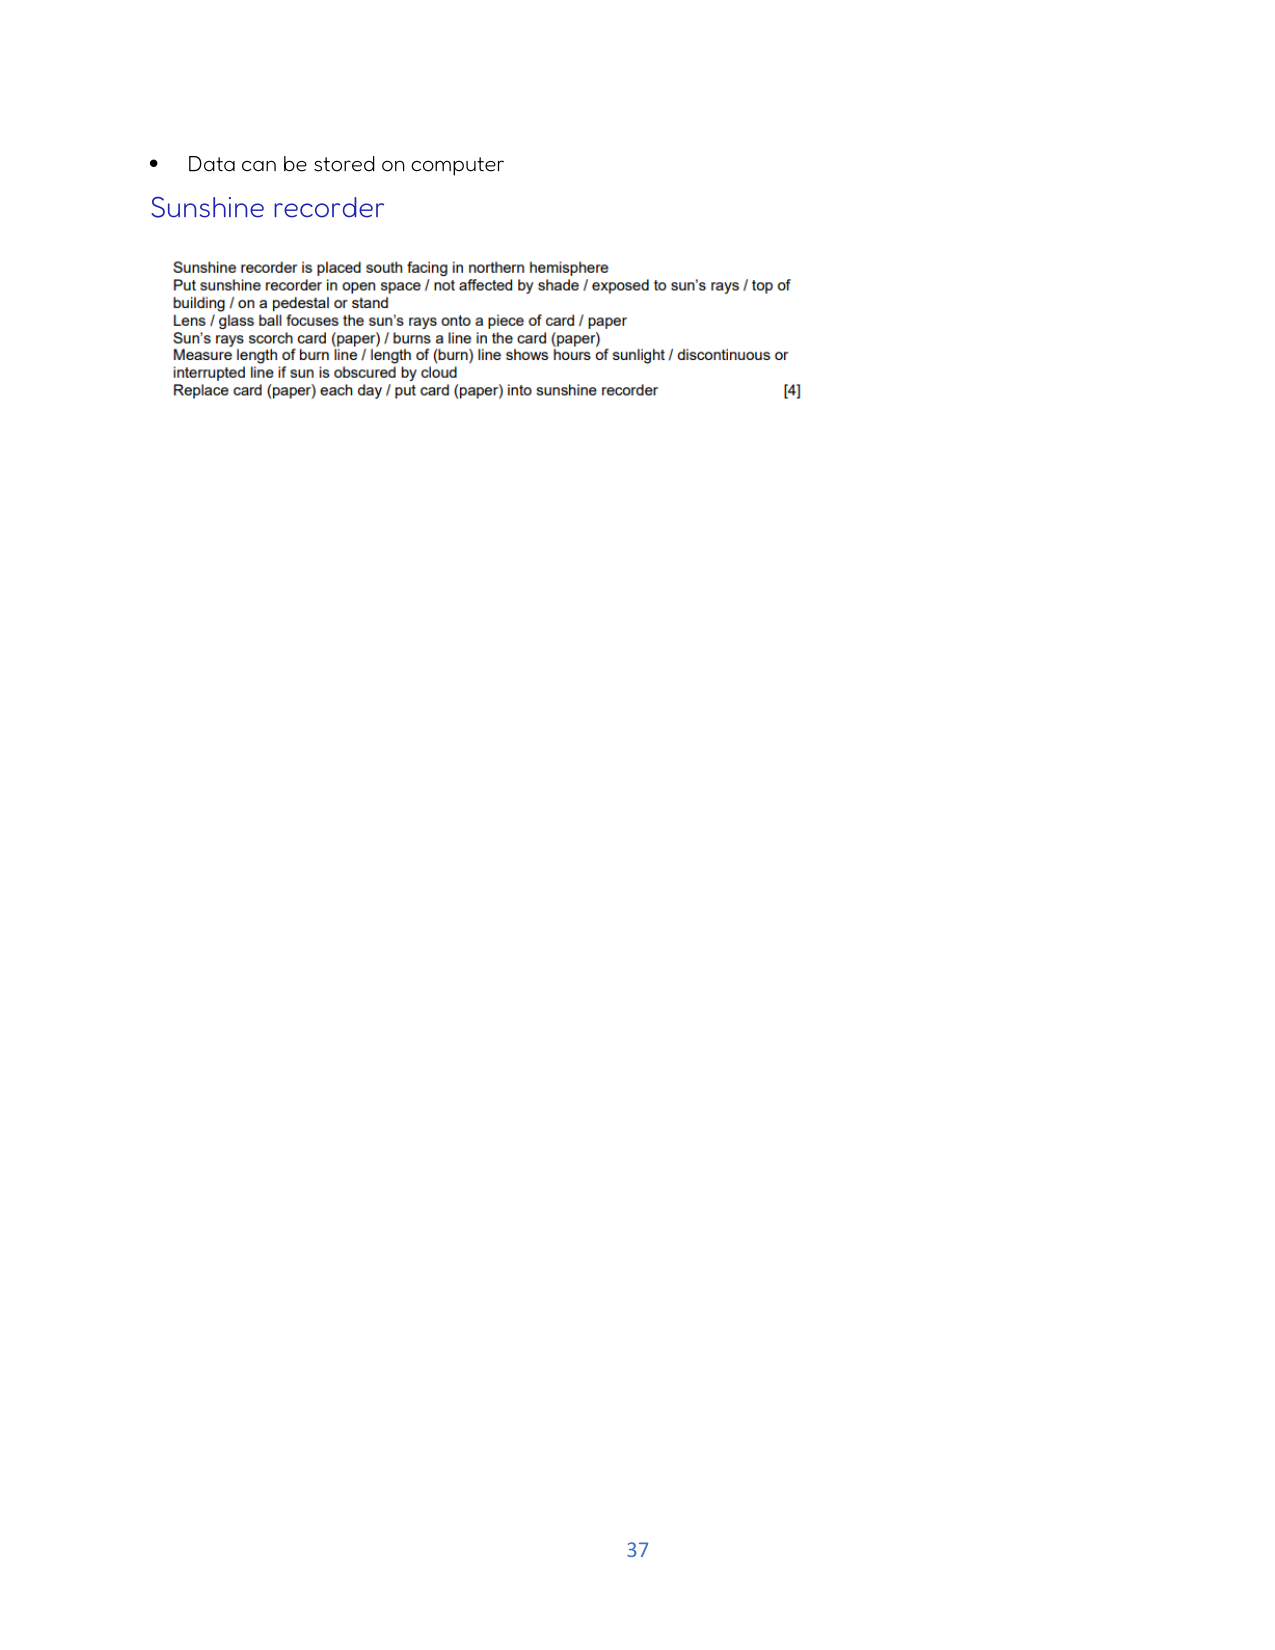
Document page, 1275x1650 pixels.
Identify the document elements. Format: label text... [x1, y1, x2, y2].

picture [164, 251, 809, 411]
list Data can be stored on computer [150, 150, 1125, 176]
text Sunshine recorder [150, 189, 1125, 224]
